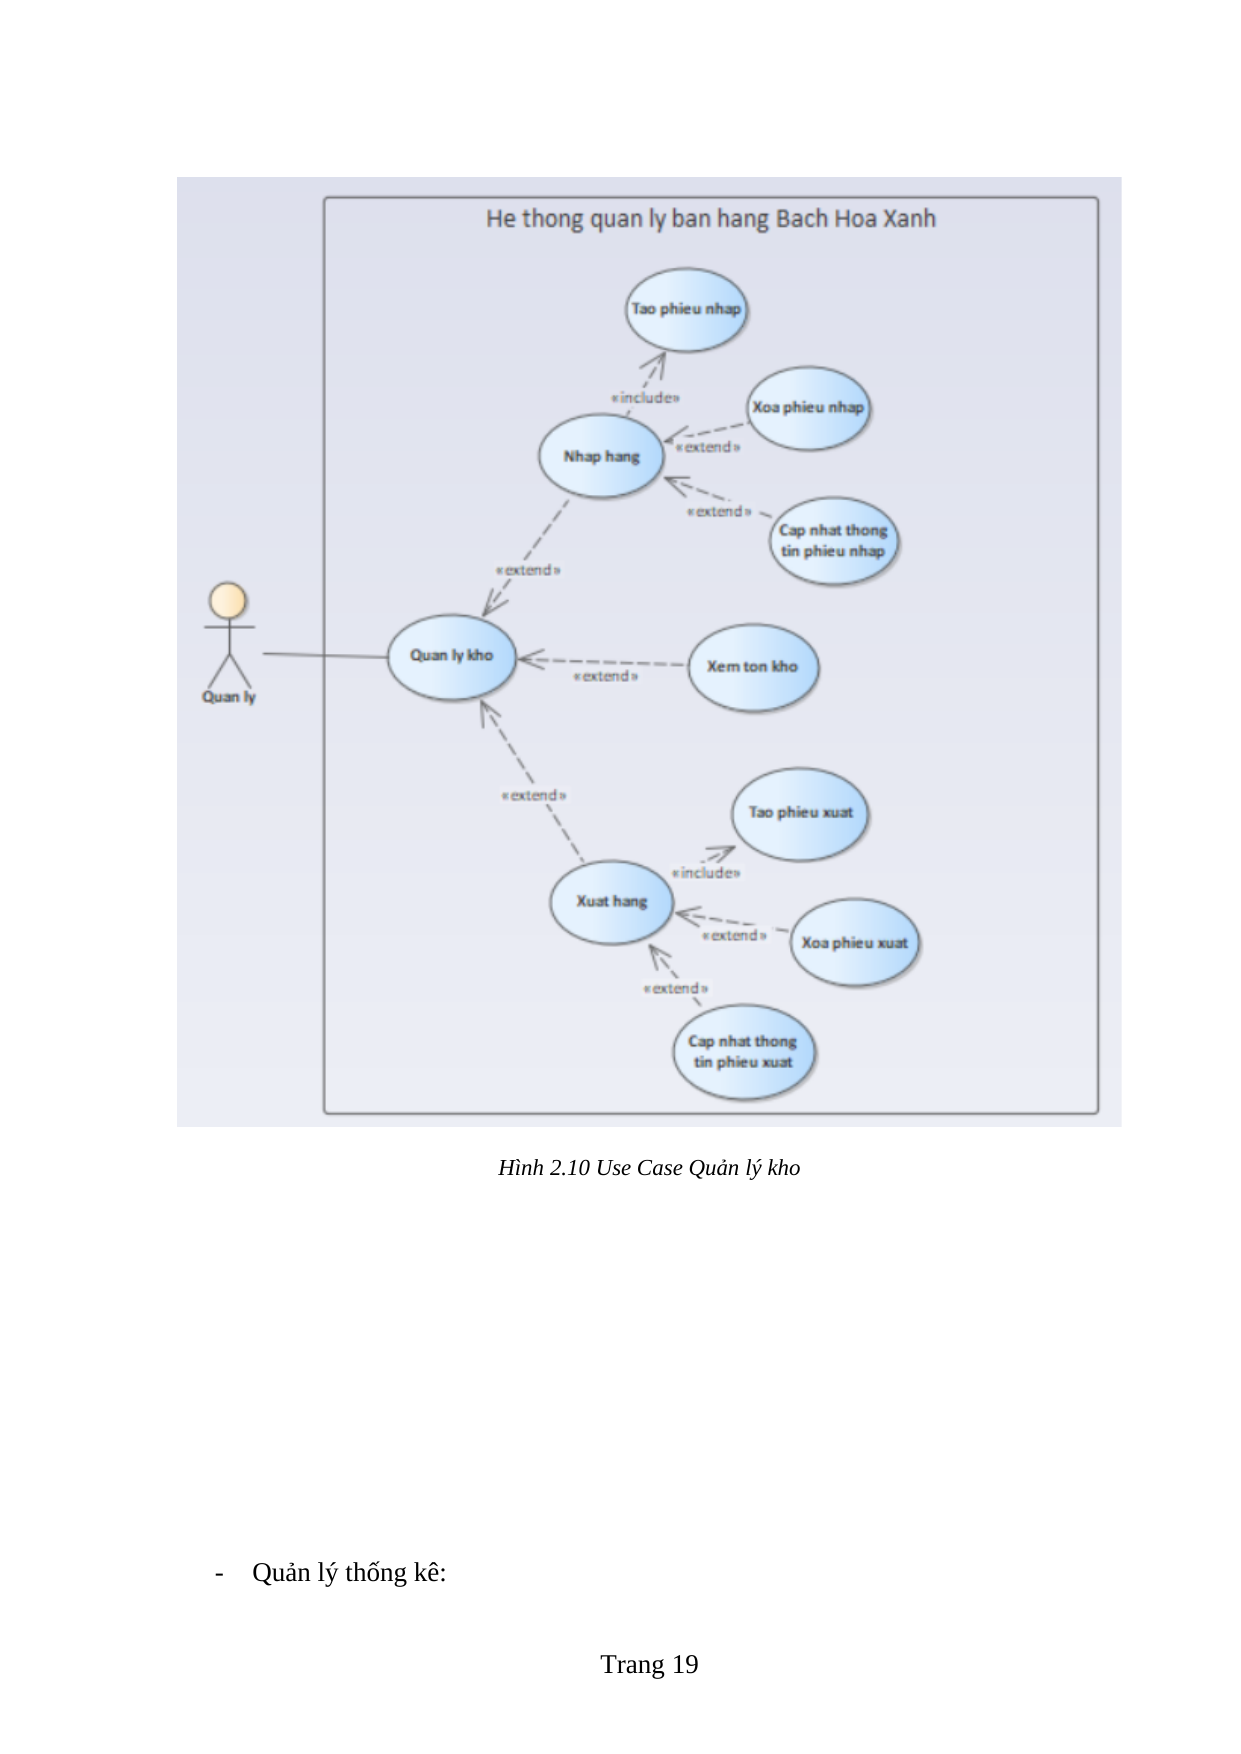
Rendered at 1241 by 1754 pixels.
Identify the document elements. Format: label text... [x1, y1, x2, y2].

picture [177, 177, 1122, 1127]
text Hình 2.10 Use Case Quản lý kho [177, 1154, 1122, 1181]
list Quản lý thống kê: [214, 1557, 1122, 1588]
